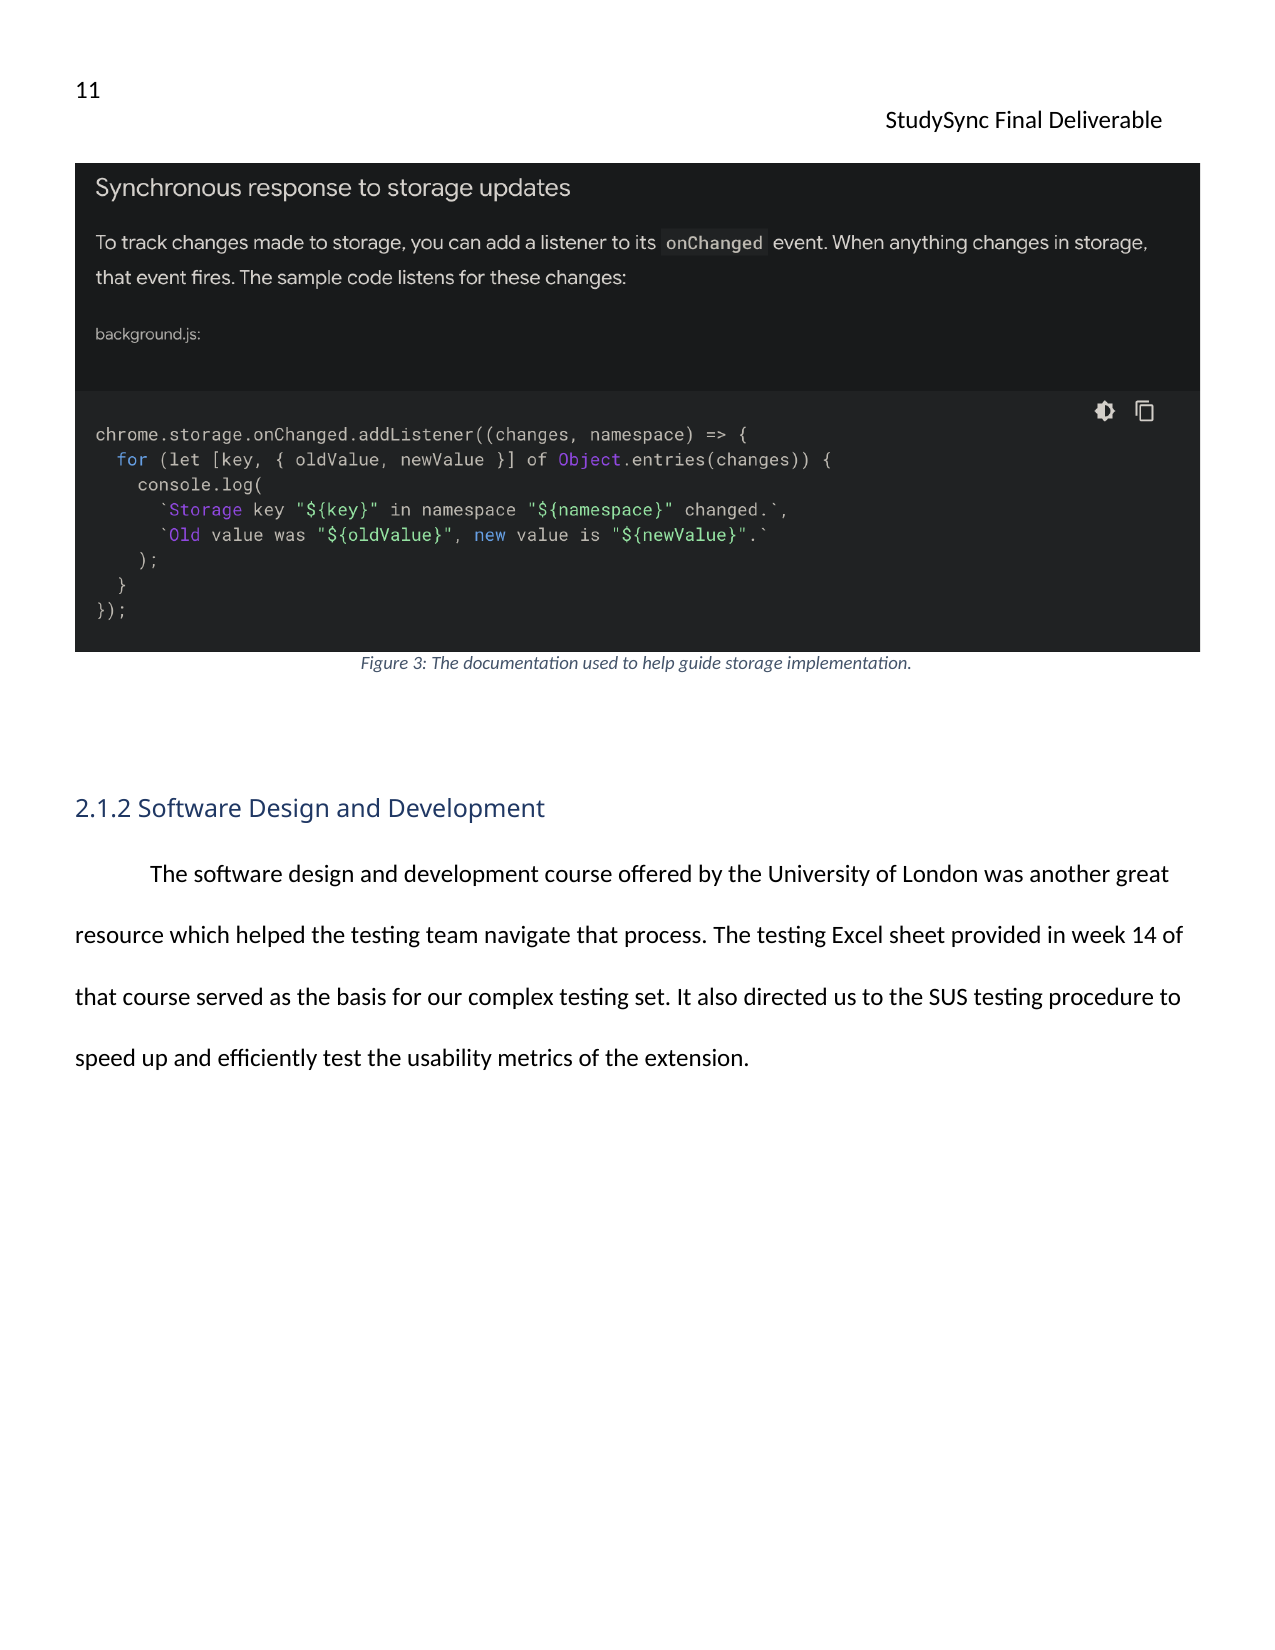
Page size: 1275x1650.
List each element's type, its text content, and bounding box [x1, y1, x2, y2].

text The software design and development course offered by the University of London was another great resource which helped the testing team navigate that process. The testing Excel sheet provided in week 14 of that course served as the basis for our complex testing set. It also directed us to the SUS testing procedure to speed up and efficiently test the usability metrics of the extension. [75, 858, 1200, 1072]
picture [75, 163, 1200, 652]
text Figure 3: The documentation used to help guide storage implementation. [75, 652, 1200, 674]
subtitle 2.1.2 Software Design and Development [75, 790, 1200, 824]
